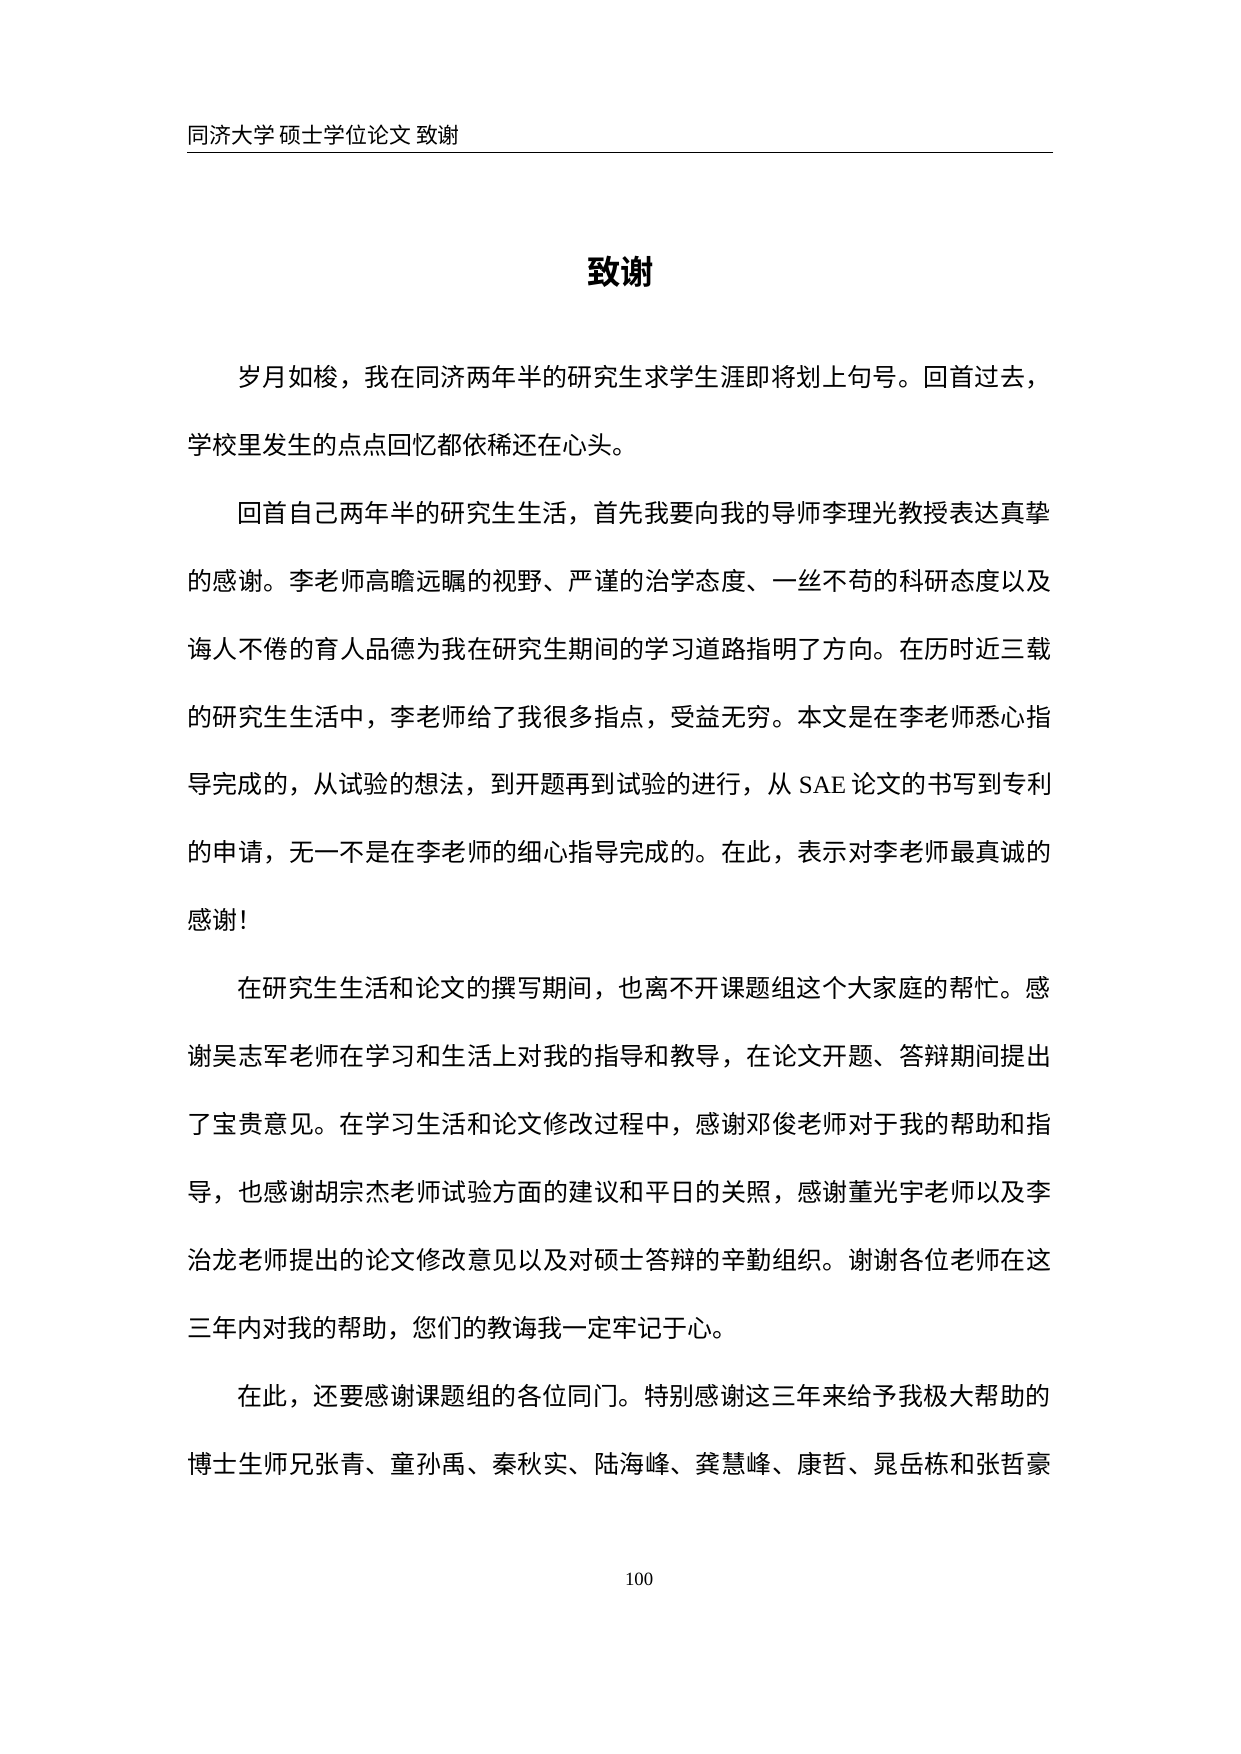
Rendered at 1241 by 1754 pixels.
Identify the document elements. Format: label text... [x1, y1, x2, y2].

text 岁月如梭，我在同济两年半的研究生求学生涯即将划上句号。回首过去，学校里发生的点点回忆都依稀还在心头。 [187, 342, 1053, 477]
text 在研究生生活和论文的撰写期间，也离不开课题组这个大家庭的帮忙。感谢吴志军老师在学习和生活上对我的指导和教导，在论文开题、答辩期间提出了宝贵意见。在学习生活和论文修改过程中，感谢邓俊老师对于我的帮助和指导，也感谢胡宗杰老师试验方面的建议和平日的关照，感谢董光宇老师以及李治龙老师提出的论文修改意见以及对硕士答辩的辛勤组织。谢谢各位老师在这三年内对我的帮助，您们的教诲我一定牢记于心。 [187, 953, 1053, 1360]
text 回首自己两年半的研究生生活，首先我要向我的导师李理光教授表达真挚的感谢。李老师高瞻远瞩的视野、严谨的治学态度、一丝不苟的科研态度以及诲人不倦的育人品德为我在研究生期间的学习道路指明了方向。在历时近三载的研究生生活中，李老师给了我很多指点，受益无穷。本文是在李老师悉心指导完成的，从试验的想法，到开题再到试验的进行，从SAE论文的书写到专利的申请，无一不是在李老师的细心指导完成的。在此，表示对李老师最真诚的感谢！ [187, 477, 1053, 953]
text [187, 1360, 1053, 1496]
subtitle 致谢 [187, 236, 1053, 304]
